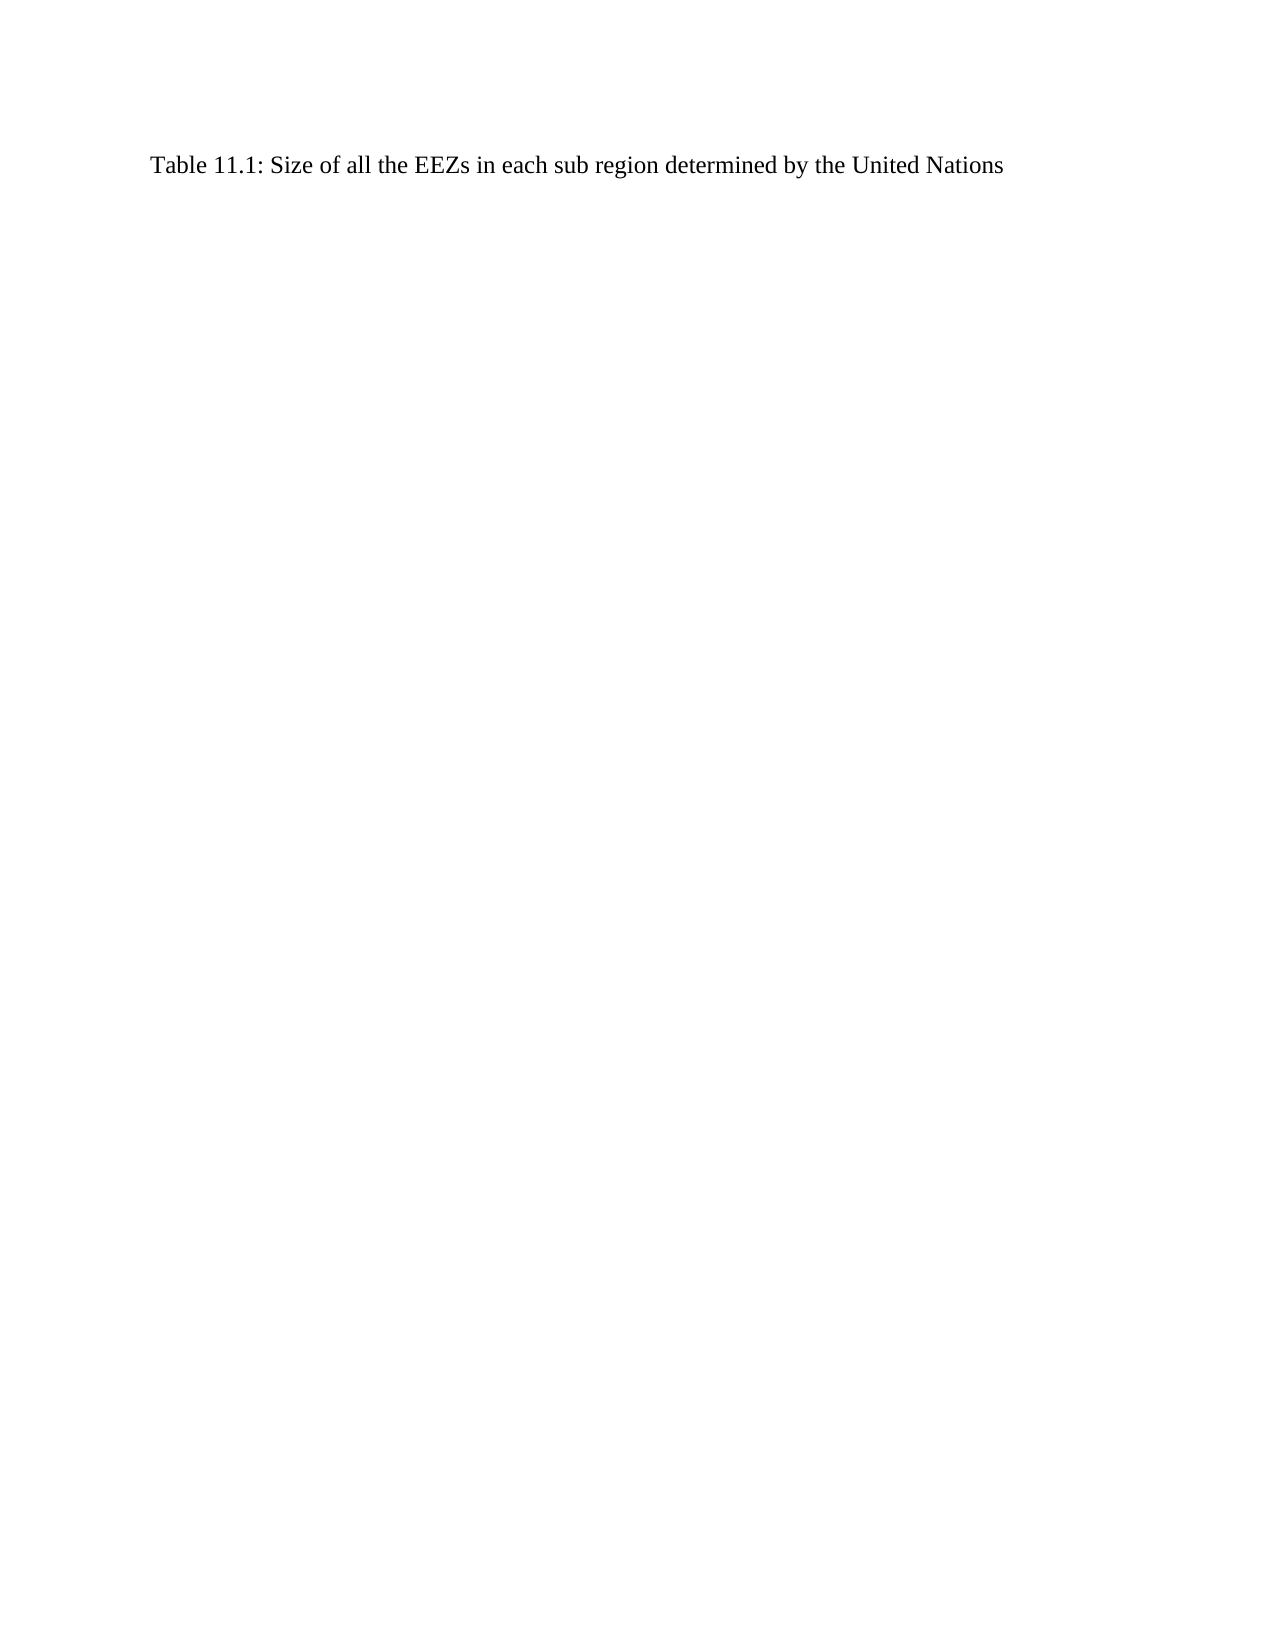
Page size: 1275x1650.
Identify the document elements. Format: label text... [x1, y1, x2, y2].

text Table 11.1: Size of all the EEZs in each sub region determined by the United Nations [150, 150, 1125, 179]
